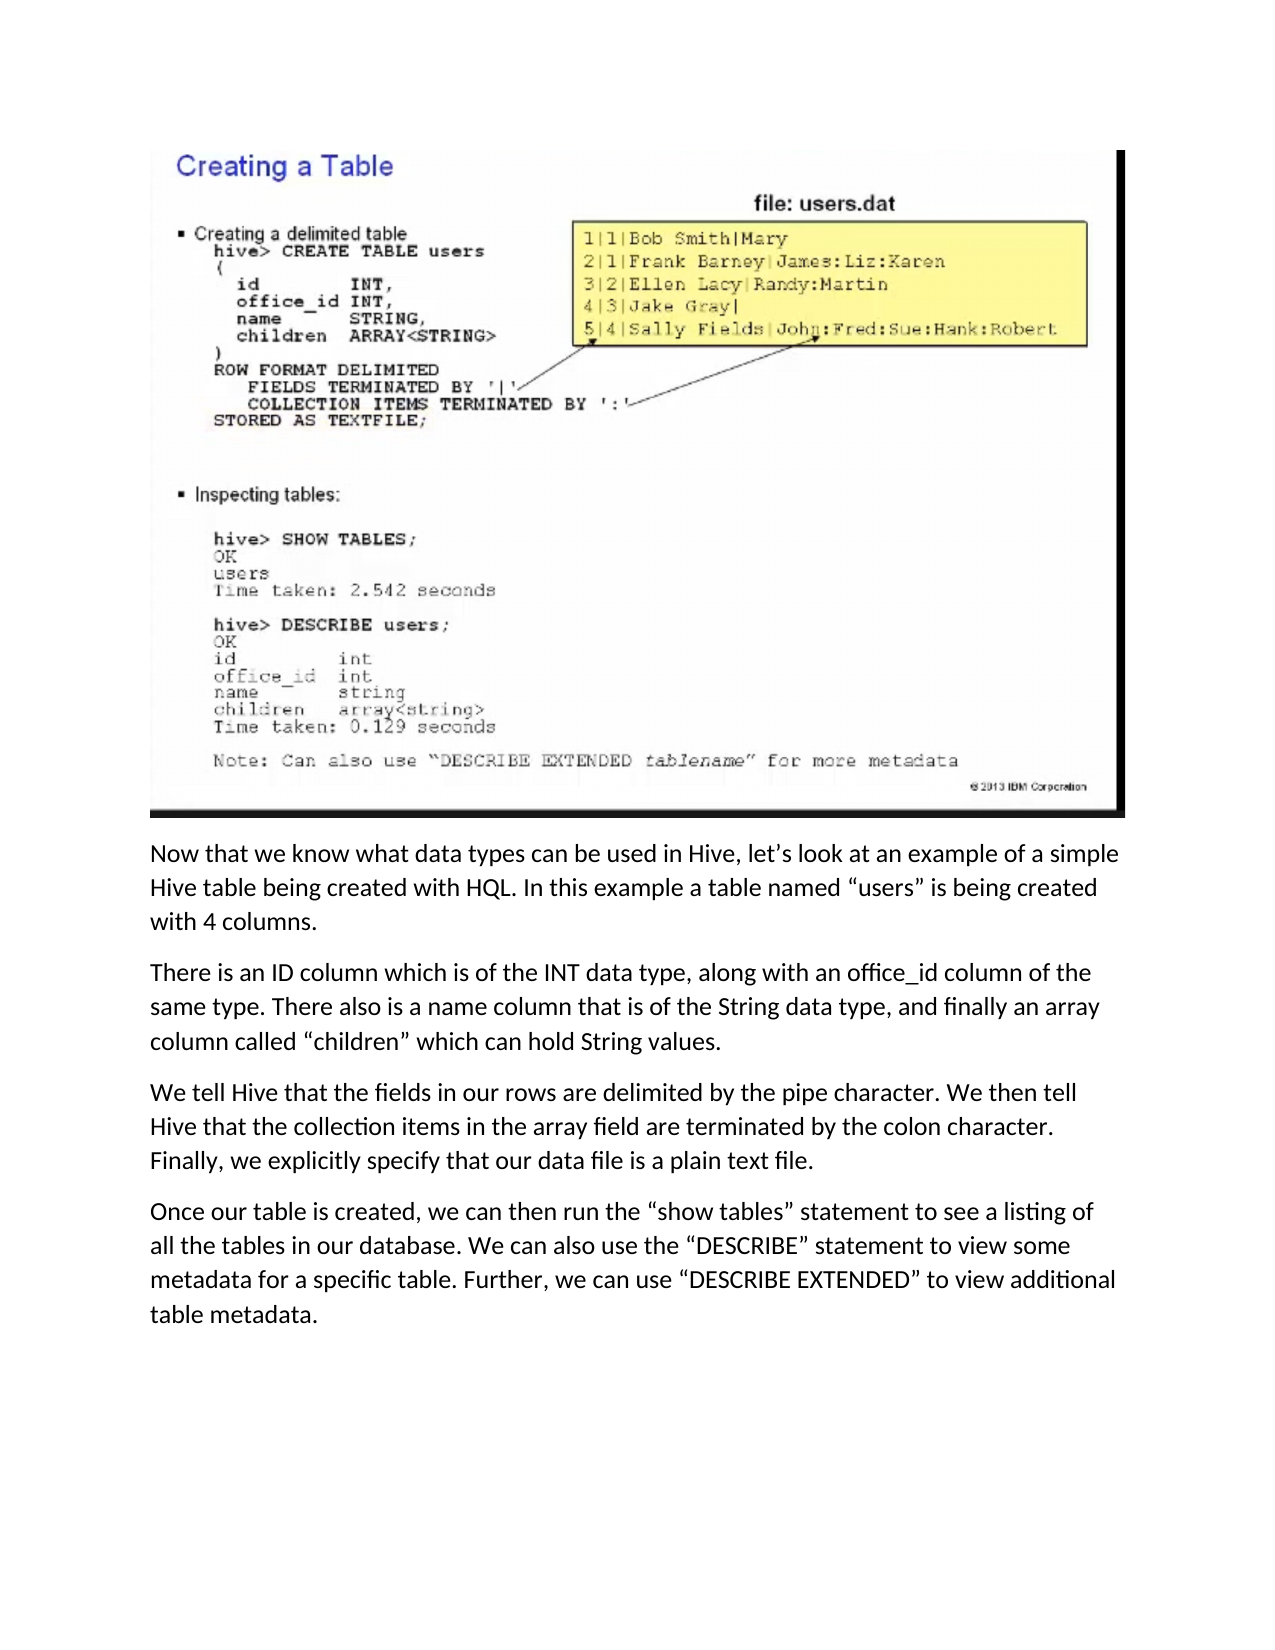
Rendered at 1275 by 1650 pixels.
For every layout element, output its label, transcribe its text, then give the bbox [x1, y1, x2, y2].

text Now that we know what data types can be used in Hive, let’s look at an example of a simple Hive table being created with HQL. In this example a table named “users” is being created with 4 columns. [150, 837, 1125, 937]
text We tell Hive that the fields in our rows are delimited by the pipe character. We then tell Hive that the collection items in the array field are terminated by the colon character. Finally, we explicitly specify that our data file is a plain text file. [150, 1076, 1125, 1176]
text There is an ID column which is of the INT data type, along with an office_id column of the same type. There also is a name column that is of the String data type, and finally an array column called “children” which can hold String values. [150, 956, 1125, 1056]
text Once our table is created, we can then run the “show tables” statement to see a listing of all the tables in our database. We can also use the “DESCRIBE” statement to view some metadata for a specific table. Further, we can use “DESCRIBE EXTENDED” to view additional table metadata. [150, 1195, 1125, 1330]
picture [150, 150, 1125, 818]
